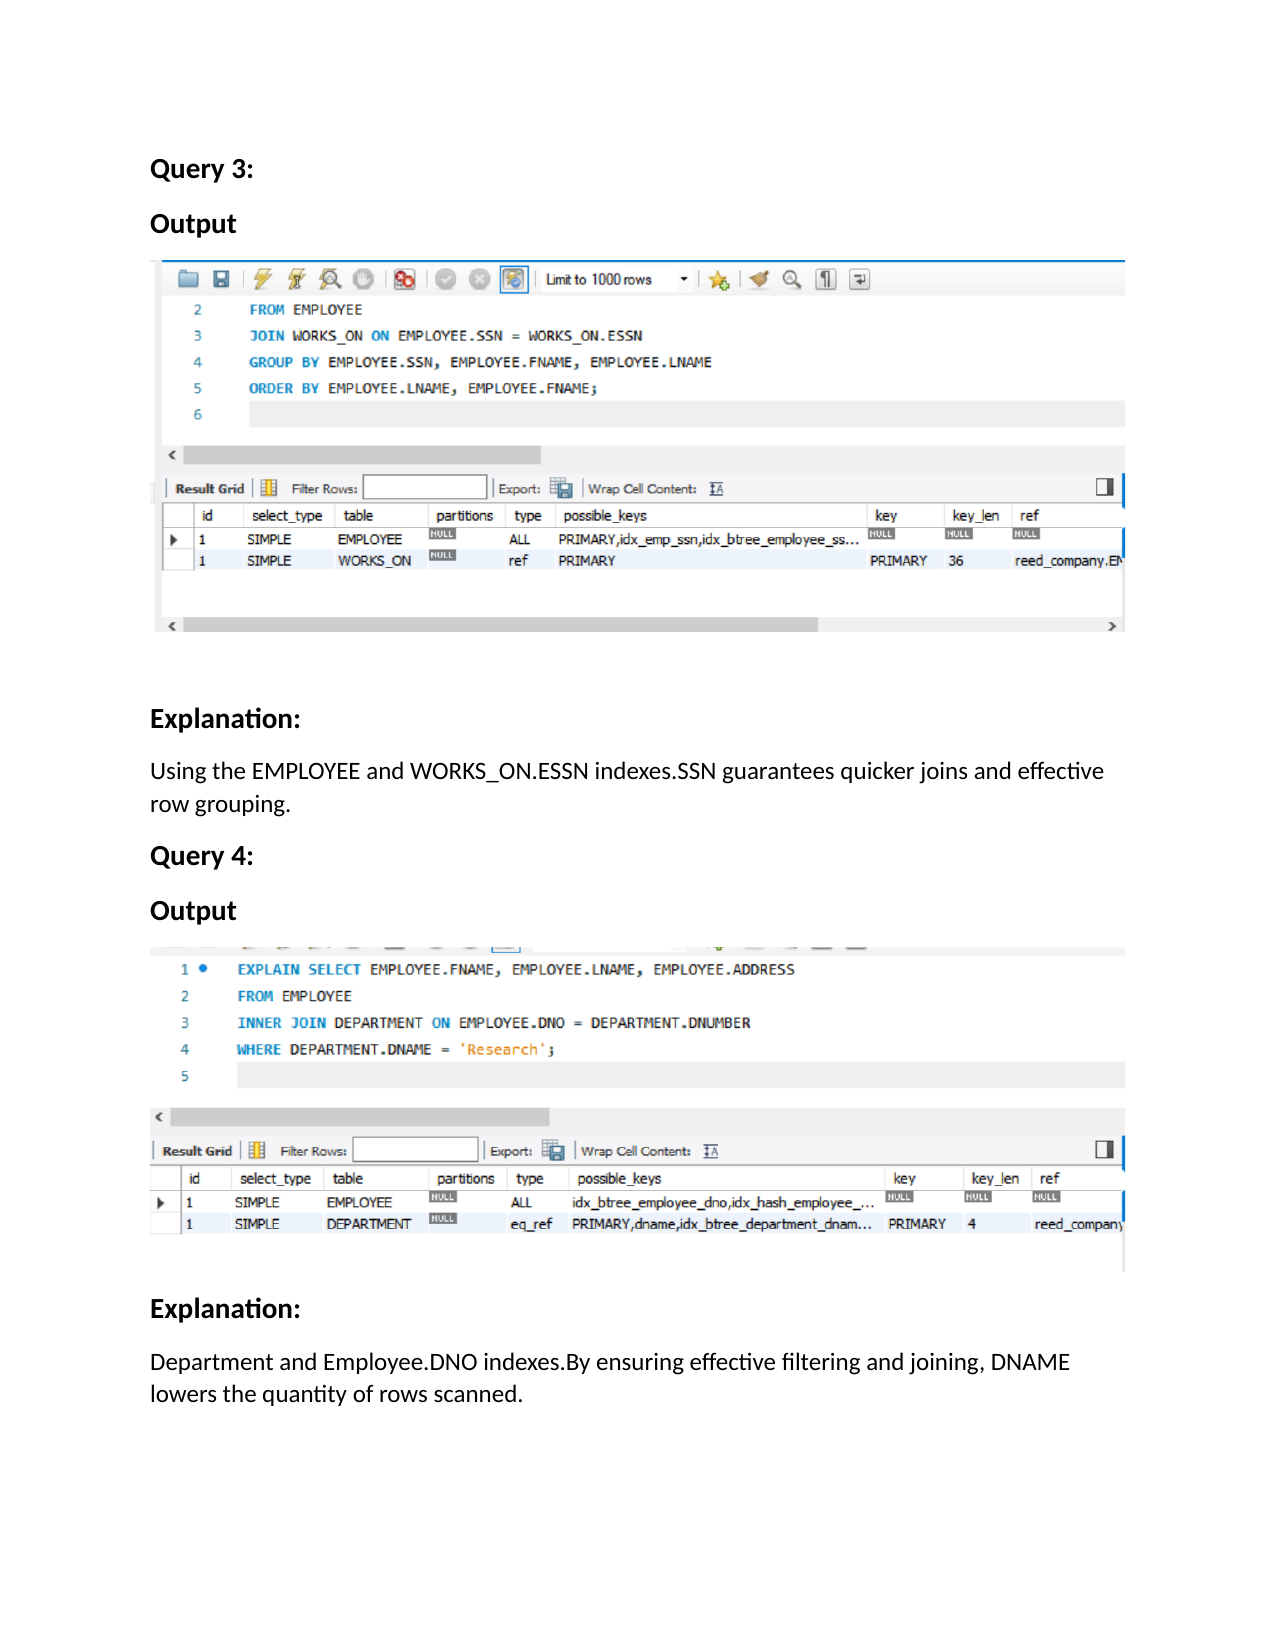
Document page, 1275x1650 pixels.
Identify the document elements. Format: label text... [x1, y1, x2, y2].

text Output [150, 205, 1125, 241]
text Output [150, 892, 1125, 928]
text Query 4: [150, 837, 1125, 873]
picture [150, 260, 1125, 632]
text Department and Employee.DNO indexes.By ensuring effective filtering and joining, DNAME lowers the quantity of rows scanned. [150, 1346, 1125, 1409]
text Explanation: [150, 700, 1125, 735]
picture [150, 947, 1125, 1272]
text Query 3: [150, 150, 1125, 186]
text Explanation: [150, 1291, 1125, 1326]
text Using the EMPLOYEE and WORKS_ON.ESSN indexes.SSN guarantees quicker joins and effective row grouping. [150, 755, 1125, 818]
